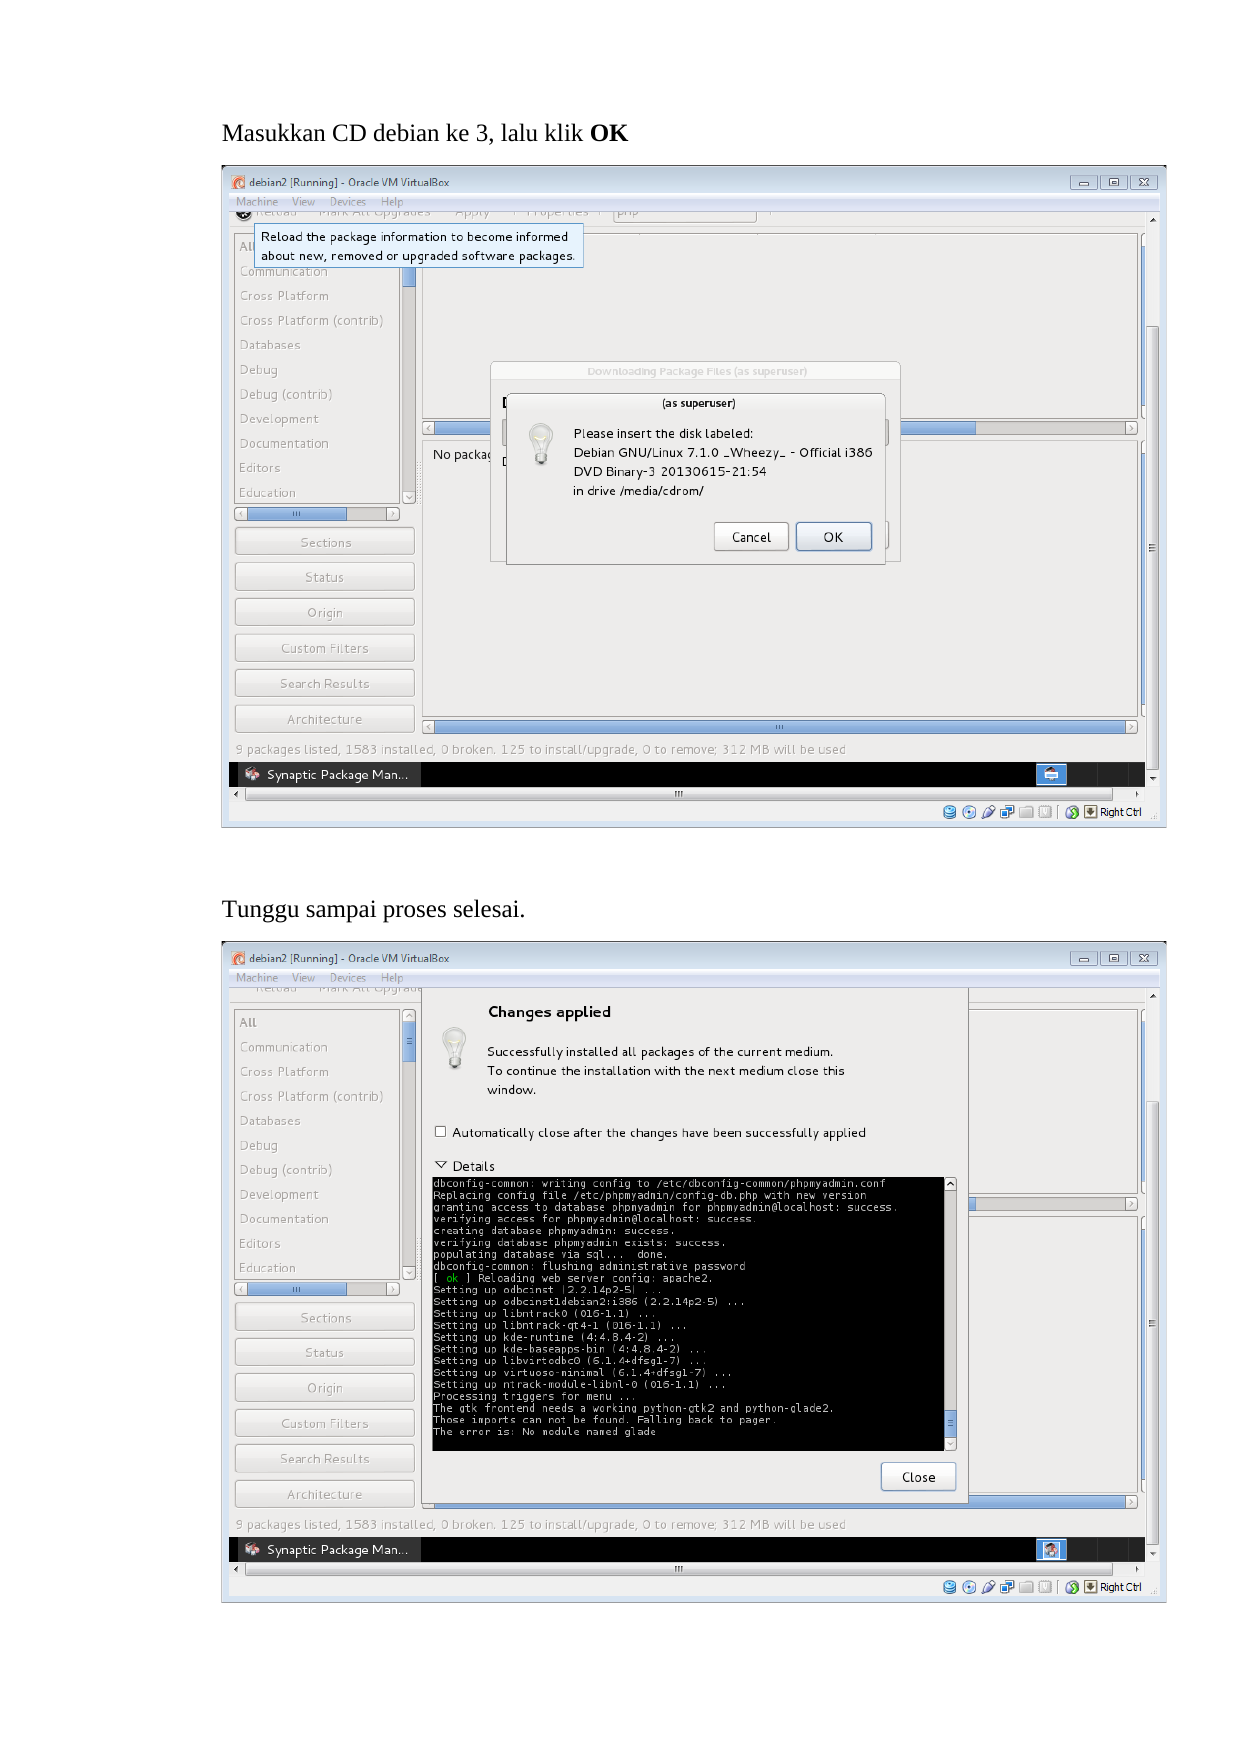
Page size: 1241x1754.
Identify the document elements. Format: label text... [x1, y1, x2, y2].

text Masukkan CD debian ke 3, lalu klik OK [222, 118, 1122, 147]
text Tunggu sampai proses selesai. [222, 894, 1122, 923]
